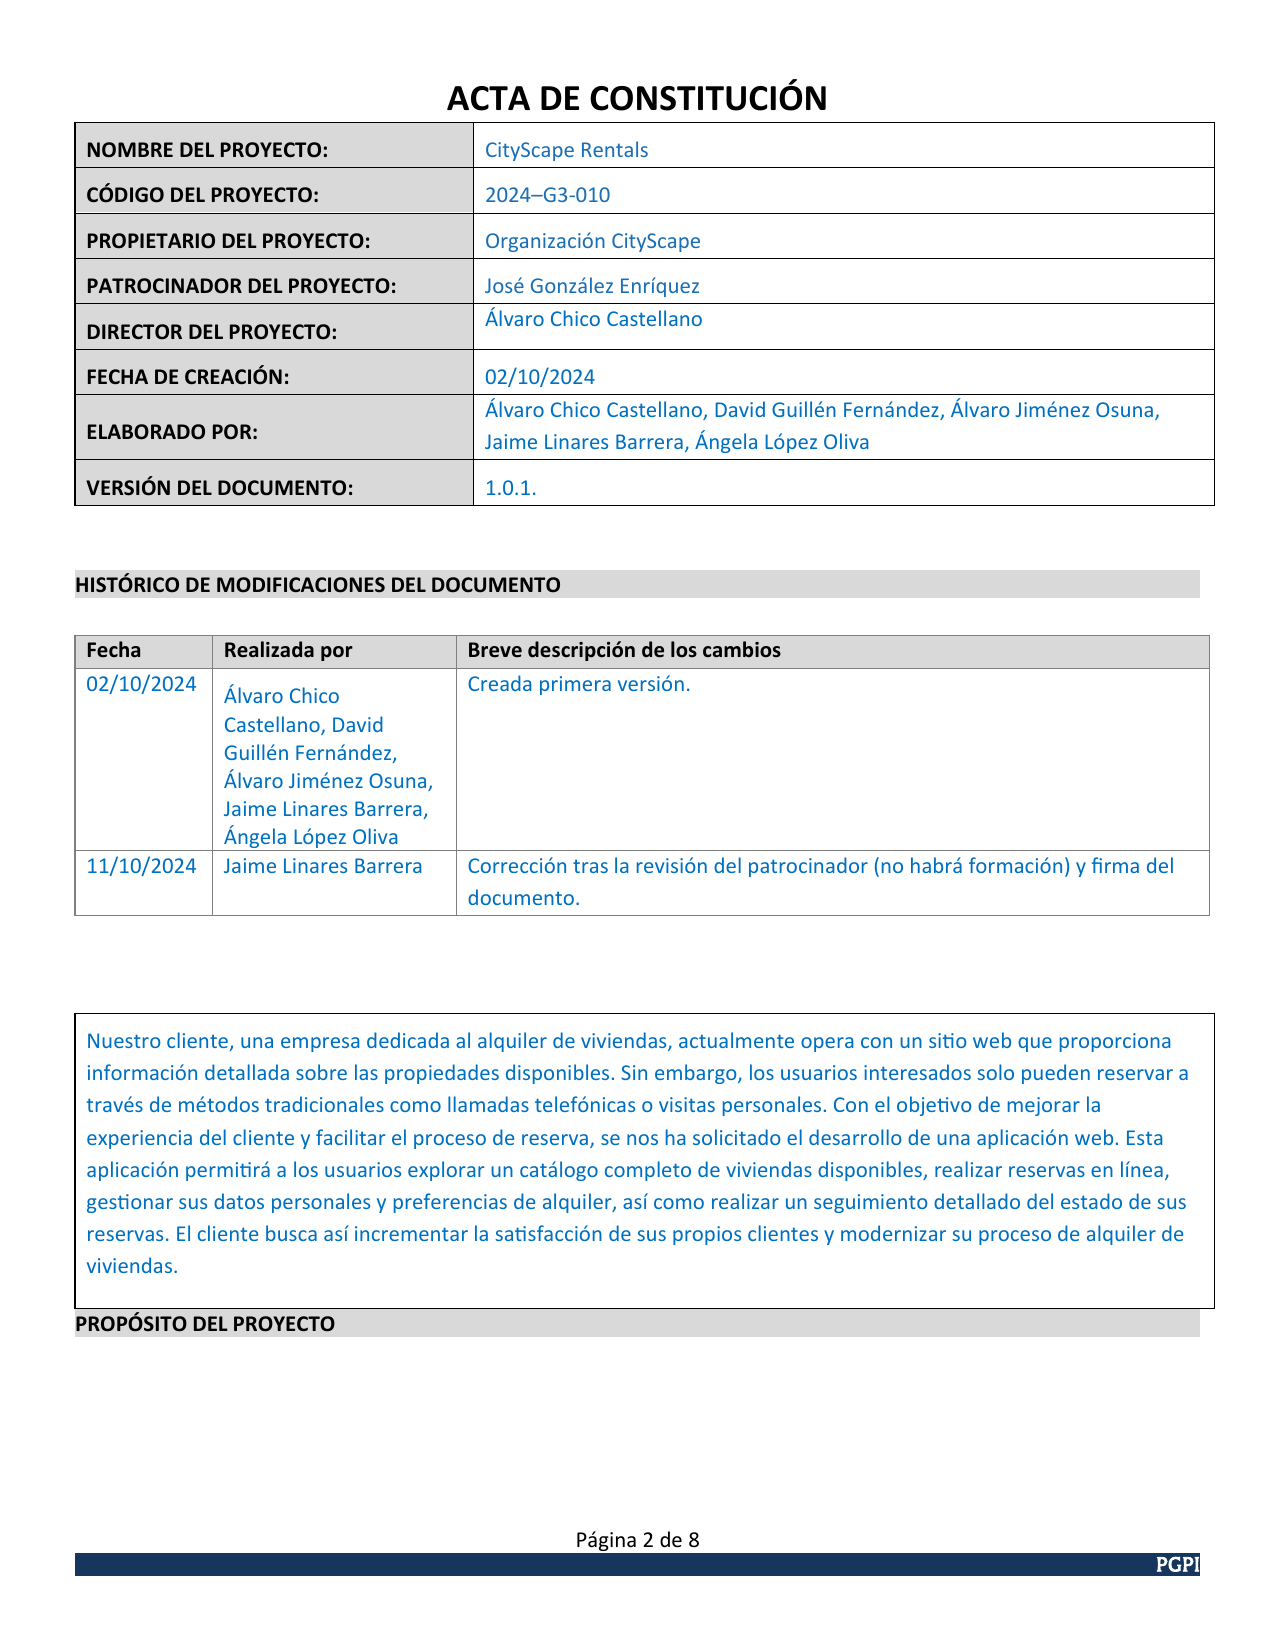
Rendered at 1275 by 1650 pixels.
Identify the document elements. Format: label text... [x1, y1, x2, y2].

table_cell Jaime Linares Barrera [213, 851, 456, 915]
table_cell PROPIETARIO DEL PROYECTO: [76, 214, 473, 258]
table_header Breve descripción de los cambios [457, 636, 1209, 668]
table_header CityScape Rentals [474, 123, 1214, 167]
table_cell DIRECTOR DEL PROYECTO: [76, 304, 473, 349]
table_header Realizada por [213, 636, 456, 668]
table_cell 1.0.1. [474, 460, 1214, 505]
table_cell Organización CityScape [474, 214, 1214, 258]
table_header Nuestro cliente, una empresa dedicada al alquiler de viviendas, actualmente opera con un sitio web que proporciona información detallada sobre las propiedades disponibles. Sin embargo, los usuarios interesados solo pueden reservar a través de métodos tradicionales como llamadas telefónicas o visitas personales. Con el objetivo de mejorar la experiencia del cliente y facilitar el proceso de reserva, se nos ha solicitado el desarrollo de una aplicación web. Esta aplicación permitirá a los usuarios explorar un catálogo completo de viviendas disponibles, realizar reservas en línea, gestionar sus datos personales y preferencias de alquiler, así como realizar un seguimiento detallado del estado de sus reservas. El cliente busca así incrementar la satisfacción de sus propios clientes y modernizar su proceso de alquiler de viviendas. [76, 1014, 1214, 1308]
table_cell Creada primera versión. [457, 669, 1209, 850]
table_cell 02/10/2024 [76, 669, 212, 850]
table_cell ELABORADO POR: [76, 395, 473, 459]
table_cell José González Enríquez [474, 259, 1214, 303]
text PROPÓSITO DEL PROYECTO [75, 1309, 1200, 1337]
table_cell PATROCINADOR DEL PROYECTO: [76, 259, 473, 303]
table_cell 02/10/2024 [474, 350, 1214, 394]
table_cell CÓDIGO DEL PROYECTO: [76, 168, 473, 212]
table_cell FECHA DE CREACIÓN: [76, 350, 473, 394]
table_cell Álvaro Chico Castellano [474, 304, 1214, 349]
table_cell 11/10/2024 [76, 851, 212, 915]
text HISTÓRICO DE MODIFICACIONES DEL DOCUMENTO [75, 570, 1200, 598]
table_cell 2024–G3-010 [474, 168, 1214, 212]
table_cell Álvaro Chico Castellano, David Guillén Fernández, Álvaro Jiménez Osuna, Jaime Linares Barrera, Ángela López Oliva [474, 395, 1214, 459]
table_cell Corrección tras la revisión del patrocinador (no habrá formación) y firma del documento. [457, 851, 1209, 915]
table_header Fecha [76, 636, 212, 668]
table_cell Álvaro Chico Castellano, David Guillén Fernández, Álvaro Jiménez Osuna, Jaime Linares Barrera, Ángela López Oliva [213, 669, 456, 850]
table_cell VERSIÓN DEL DOCUMENTO: [76, 460, 473, 505]
table_header NOMBRE DEL PROYECTO: [76, 123, 473, 167]
